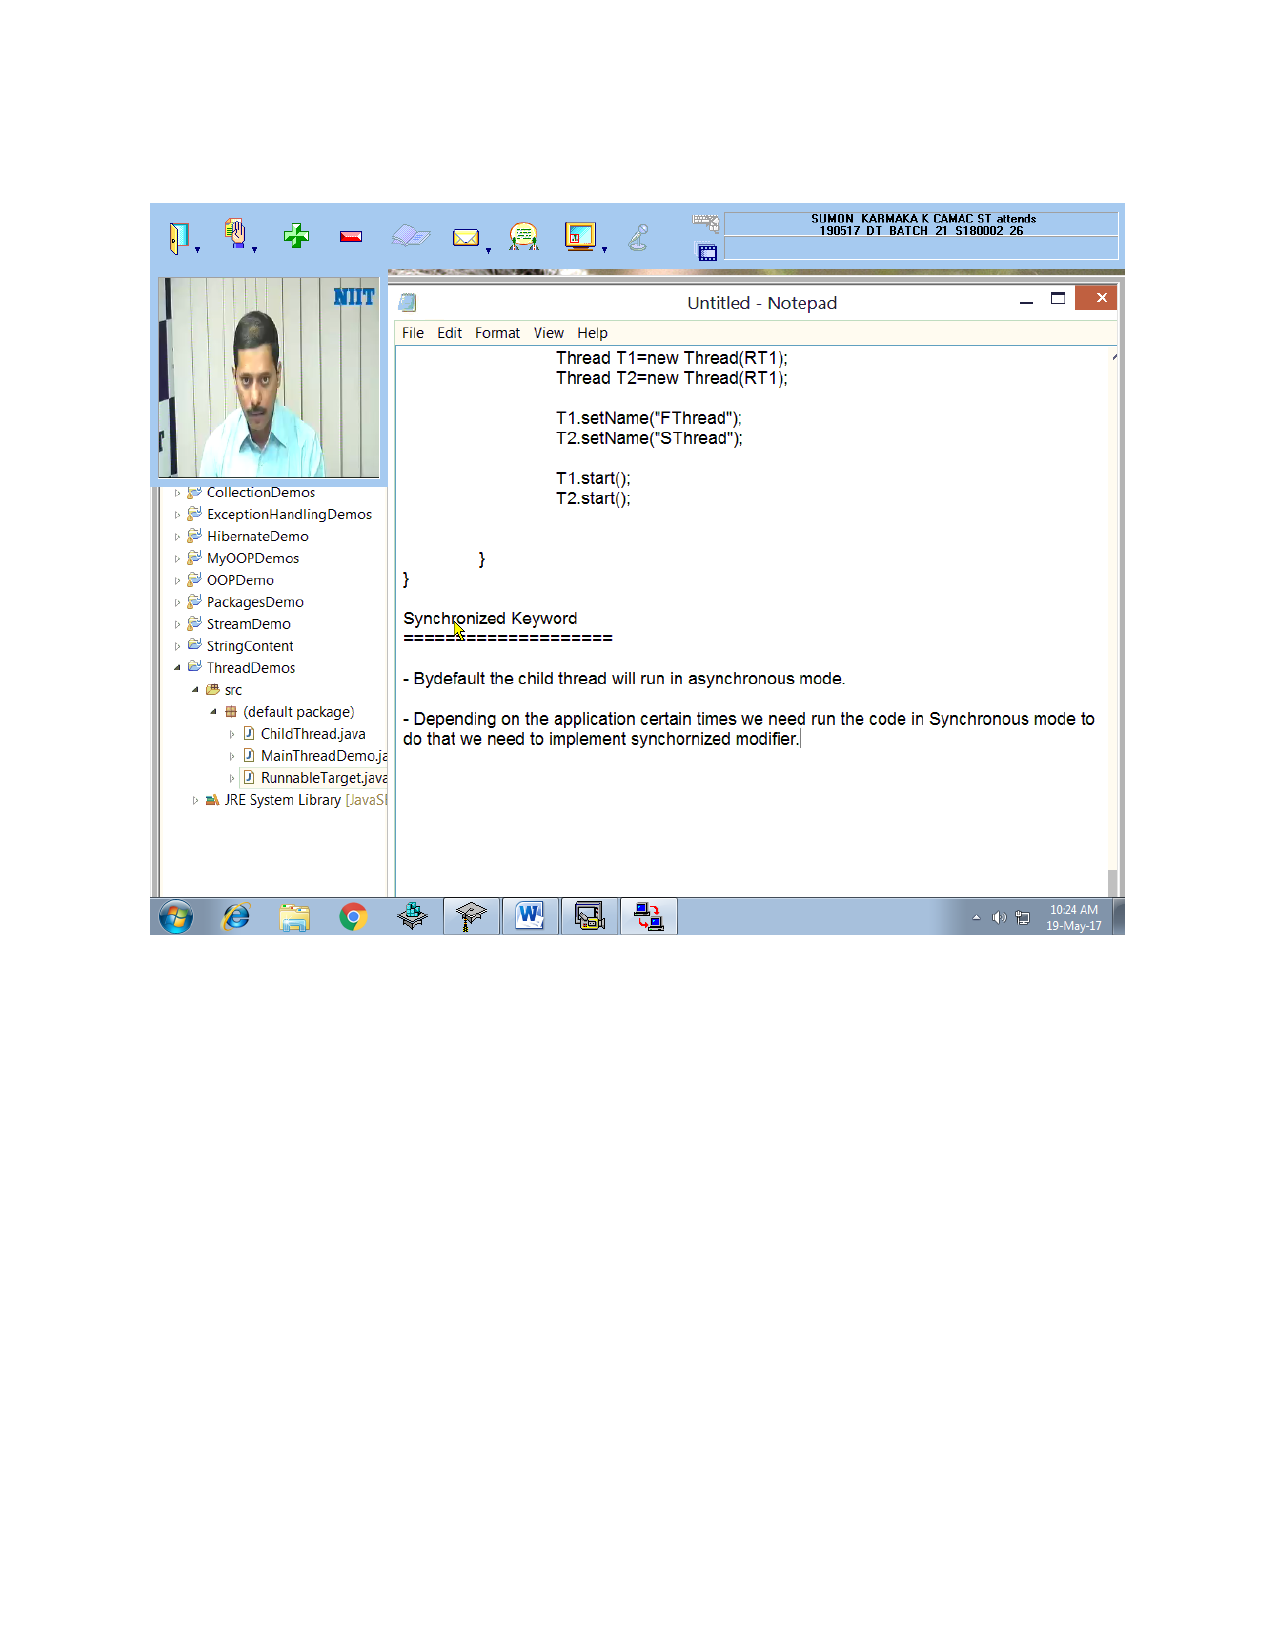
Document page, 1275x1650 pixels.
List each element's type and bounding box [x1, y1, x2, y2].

picture [150, 203, 1125, 935]
